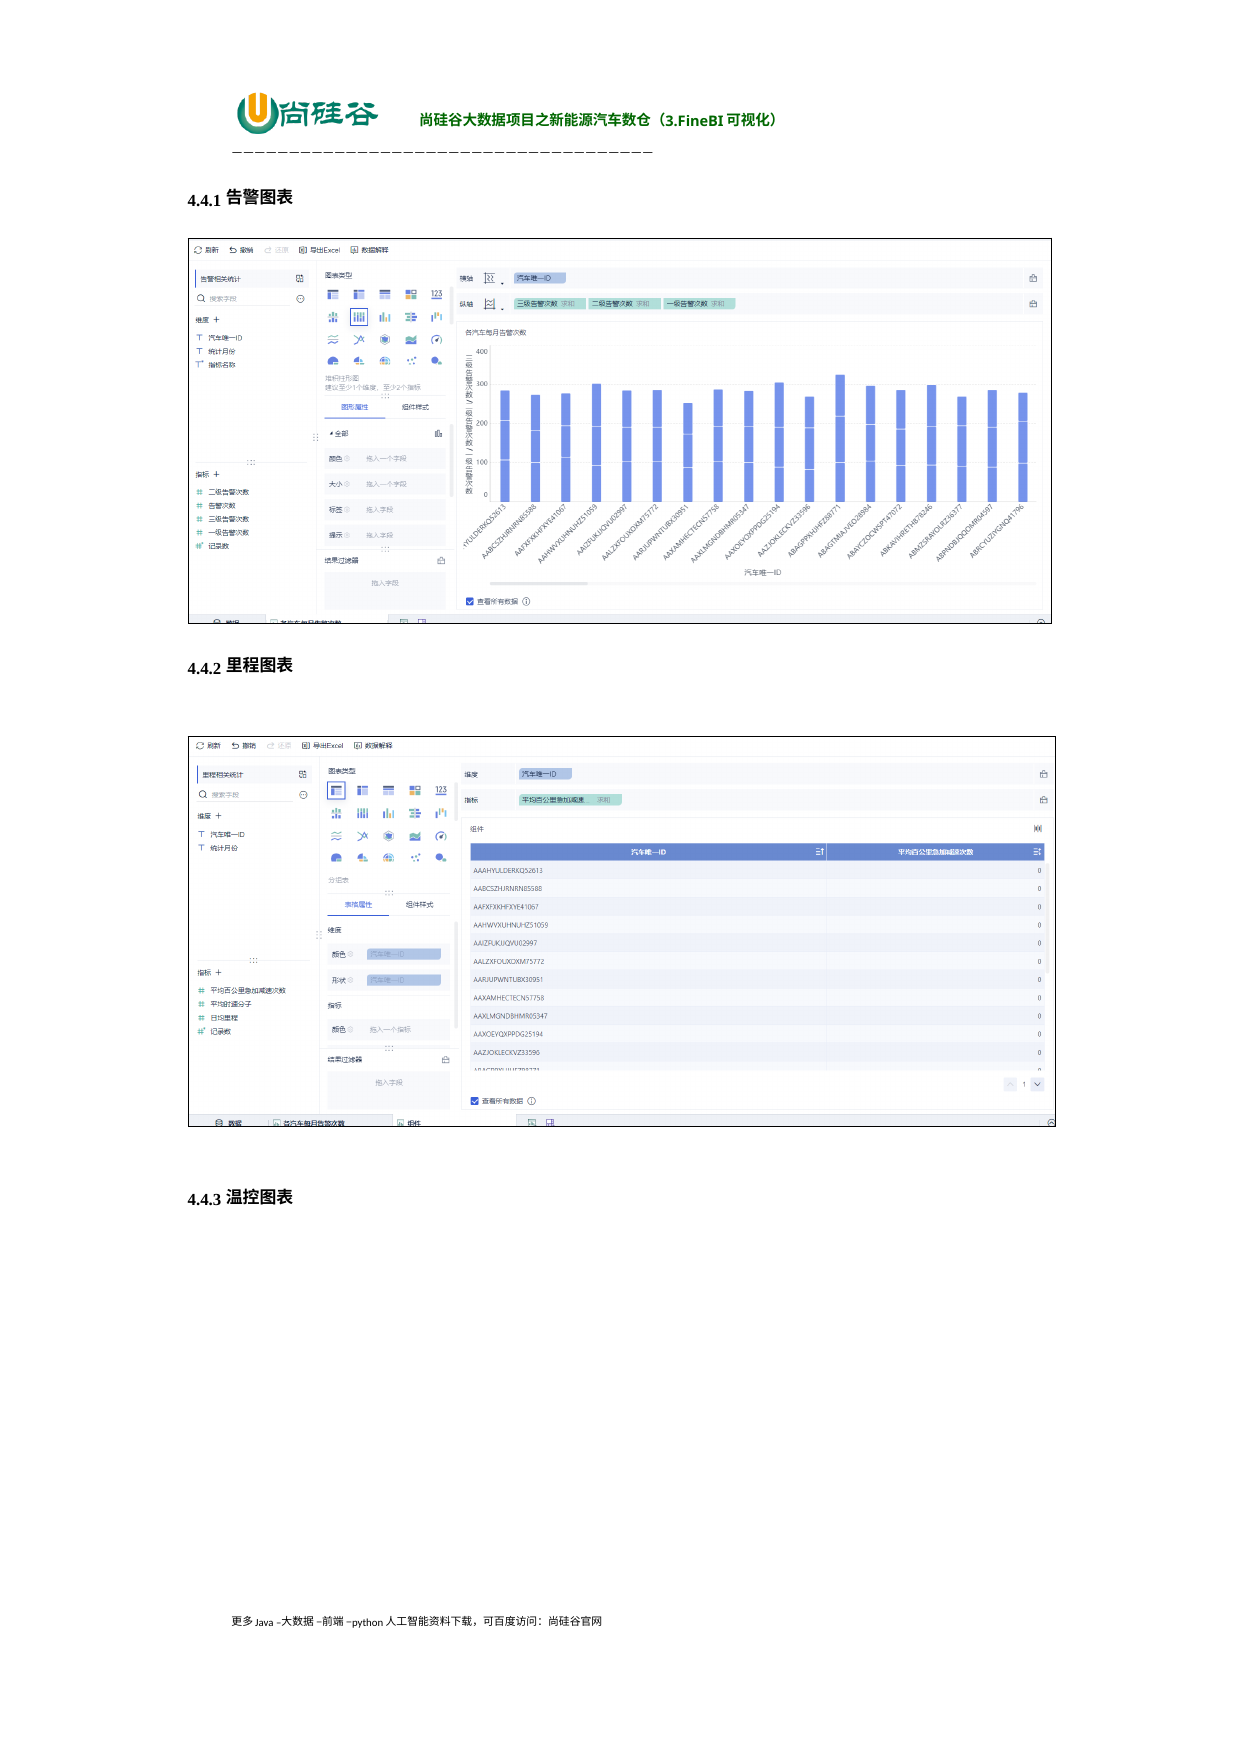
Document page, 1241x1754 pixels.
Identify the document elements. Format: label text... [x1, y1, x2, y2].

subtitle 4.4.1 告警图表 [187, 172, 1053, 237]
picture [189, 737, 1055, 1126]
picture [189, 239, 1051, 623]
text 4.4.3 温控图表 [187, 1172, 1053, 1237]
text 4.4.2 里程图表 [187, 641, 1053, 706]
picture [231, 88, 382, 138]
